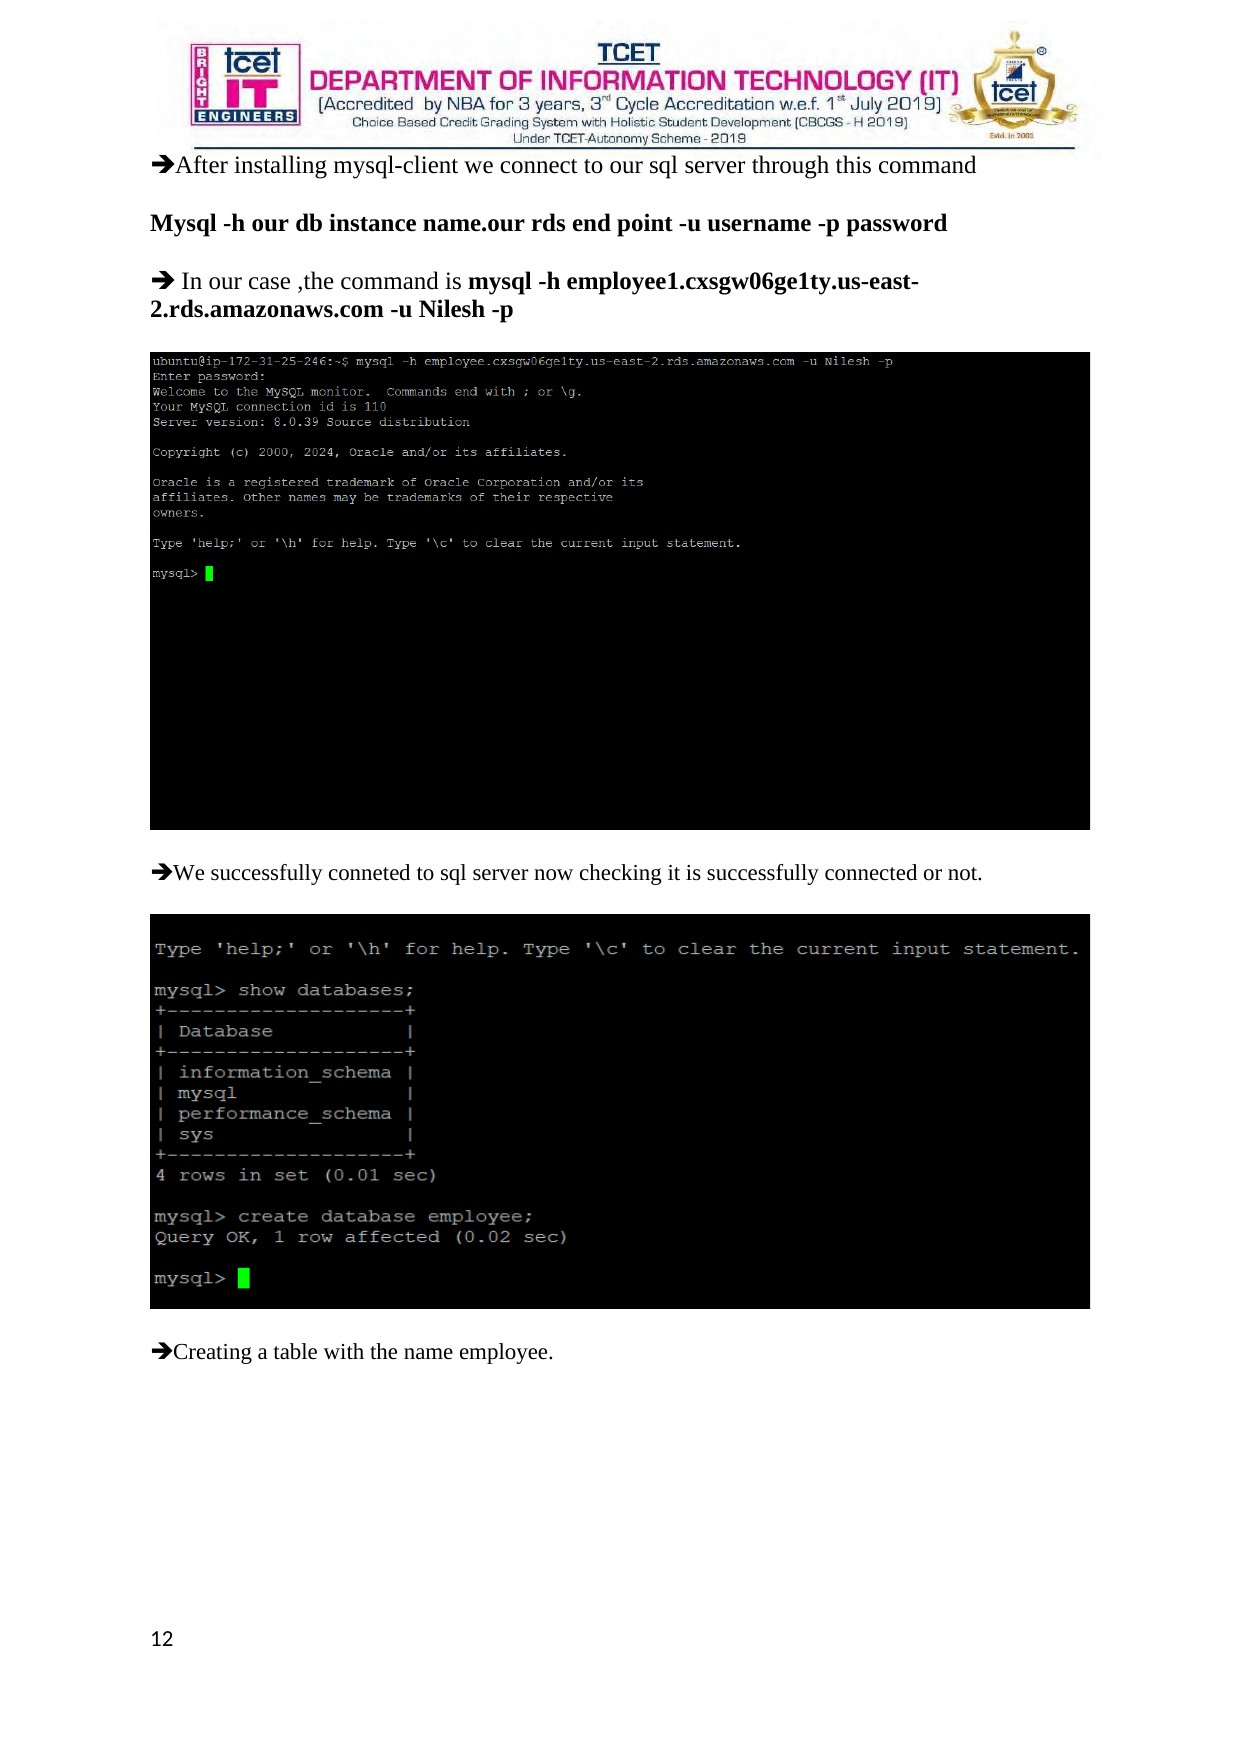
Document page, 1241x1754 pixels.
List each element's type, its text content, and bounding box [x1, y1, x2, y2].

picture [150, 914, 1091, 1309]
picture [157, 21, 1104, 161]
text Mysql -h our db instance name.our rds end point -u username -p password [150, 208, 1090, 237]
text After installing mysql-client we connect to our sql server through this command [150, 150, 1090, 179]
text Creating a table with the name employee. [150, 1338, 1090, 1364]
text We successfully conneted to sql server now checking it is successfully connected or not. [150, 858, 1090, 885]
picture [150, 352, 1091, 830]
text In our case ,the command is mysql -h employee1.cxsgw06ge1ty.us-east-2.rds.amazonaws.com -u Nilesh -p [150, 266, 1090, 323]
